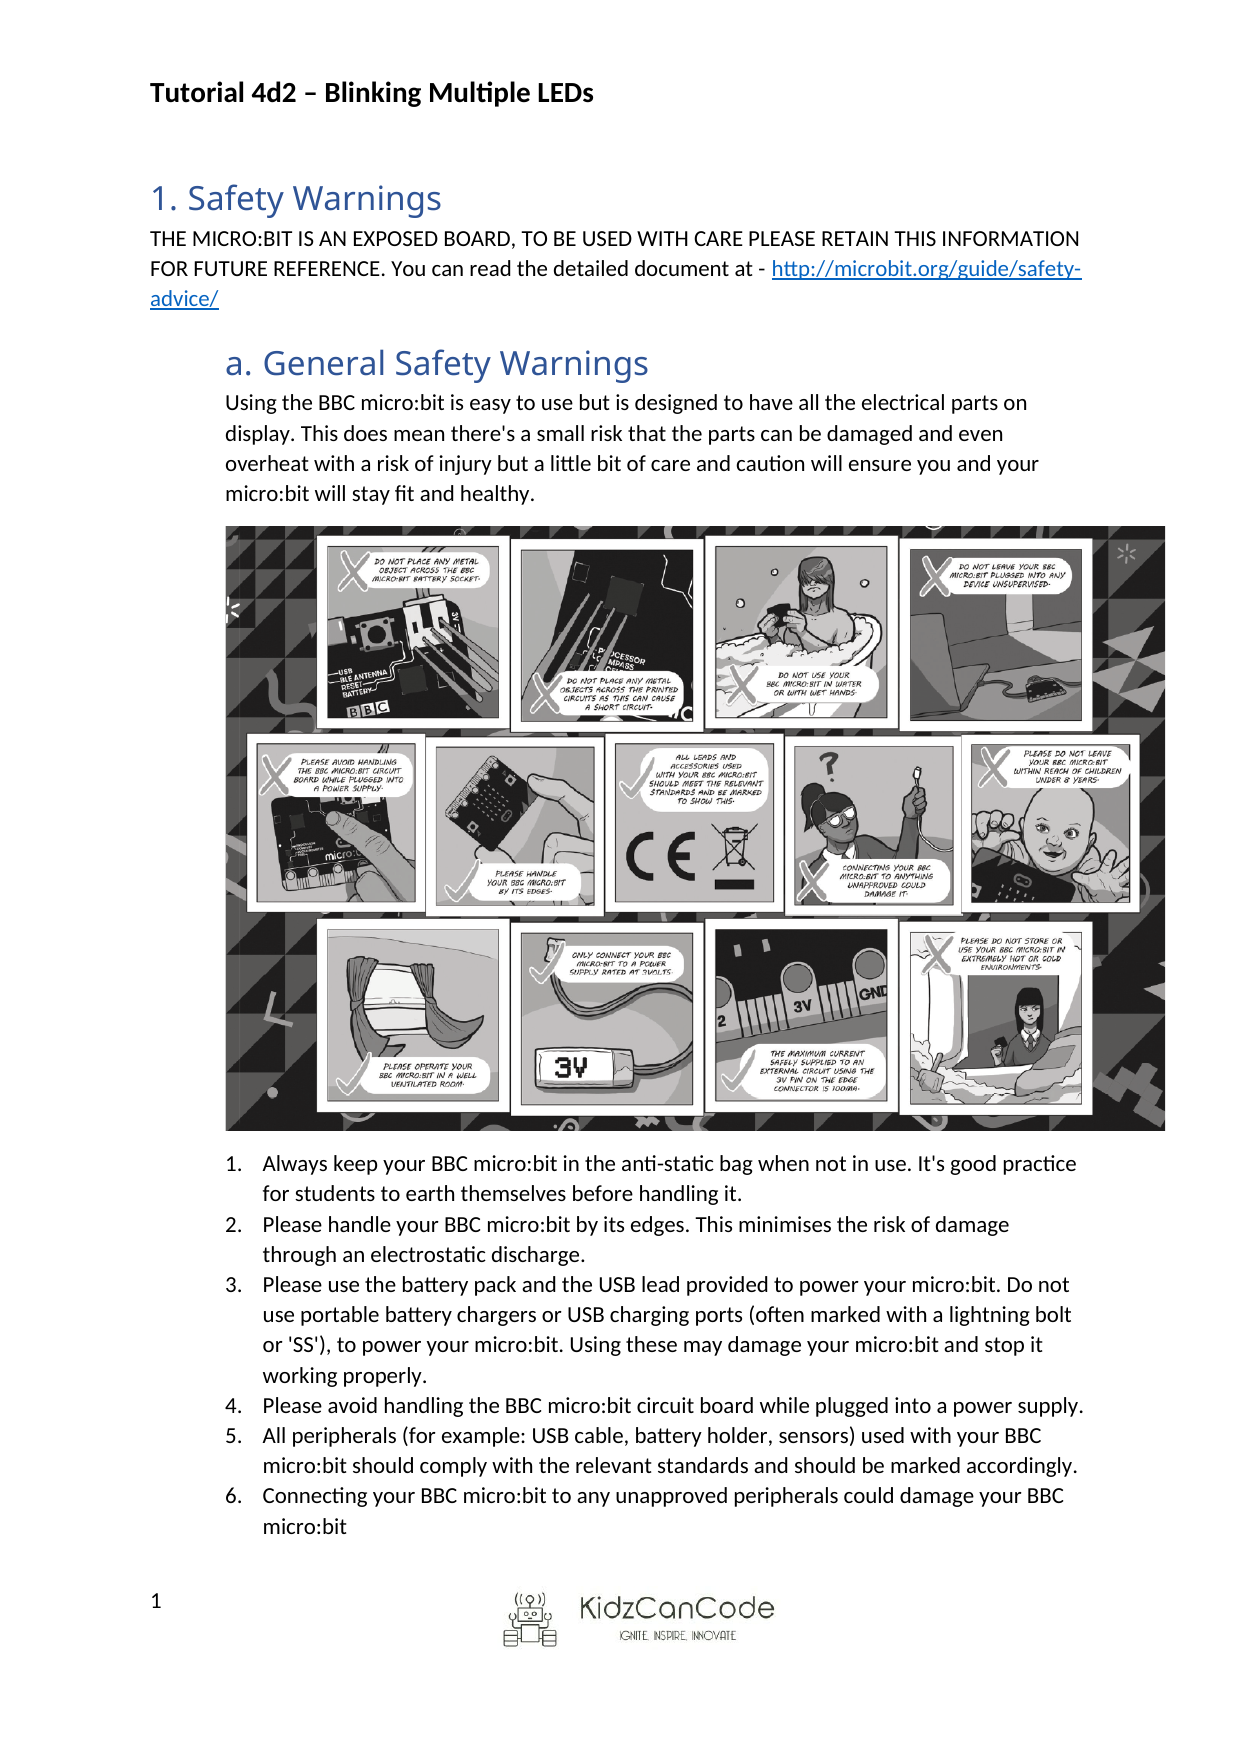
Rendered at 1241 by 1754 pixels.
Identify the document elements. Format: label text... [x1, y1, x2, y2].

text Using the BBC micro:bit is easy to use but is designed to have all the electrical parts on display. This does mean there's a small risk that the parts can be damaged and even overheat with a risk of injury but a little bit of care and caution will ensure you and your micro:bit will stay fit and healthy. [225, 388, 1090, 507]
list Always keep your BBC micro:bit in the anti-static bag when not in use. It's good practice for students to earth themselves before handling it. [225, 1149, 1090, 1208]
subtitle General Safety Warnings [225, 339, 1090, 385]
list All peripherals (for example: USB cable, battery holder, sensors) used with your BBC micro:bit should comply with the relevant standards and should be marked accordingly. [225, 1421, 1090, 1479]
text THE MICRO:BIT IS AN EXPOSED BOARD, TO BE USED WITH CARE PLEASE RETAIN THIS INFORMATION FOR FUTURE REFERENCE. You can read the detailed document at - http://microbit.org/guide/safety-advice/ [150, 224, 1090, 312]
list Connecting your BBC micro:bit to any unapproved peripherals could damage your BBC micro:bit [225, 1482, 1090, 1540]
subtitle Safety Warnings [150, 175, 1090, 220]
picture [225, 526, 1166, 1131]
picture [497, 1586, 781, 1653]
list Please handle your BBC micro:bit by its edges. This minimises the risk of damage through an electrostatic discharge. [225, 1210, 1090, 1268]
list Please use the battery pack and the USB lead provided to power your micro:bit. Do not use portable battery chargers or USB charging ports (often marked with a lightning bolt or 'SS'), to power your micro:bit. Using these may damage your micro:bit and stop it working properly. [225, 1270, 1090, 1389]
list Please avoid handling the BBC micro:bit circuit board while plugged into a power supply. [225, 1391, 1090, 1419]
